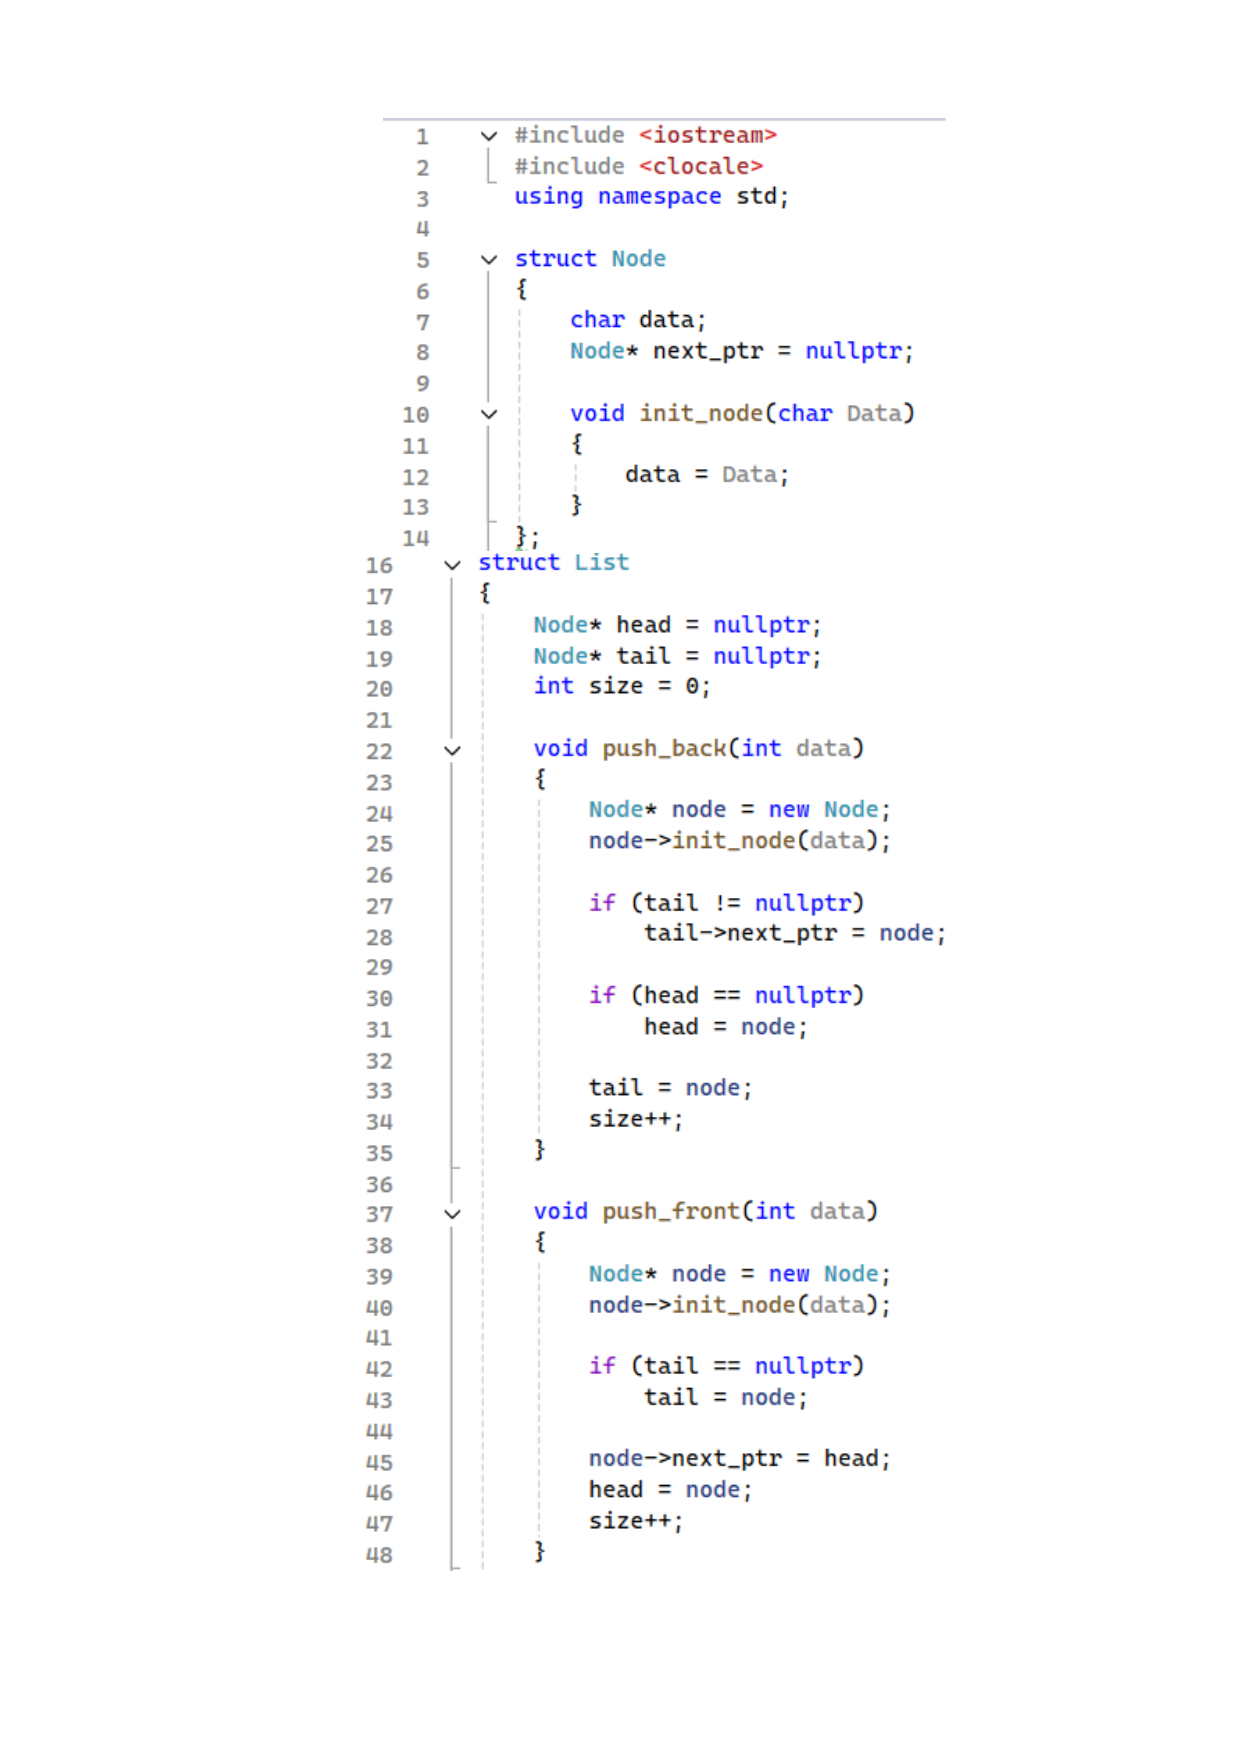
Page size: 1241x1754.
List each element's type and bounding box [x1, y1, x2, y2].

picture [383, 118, 946, 551]
picture [348, 553, 981, 1571]
